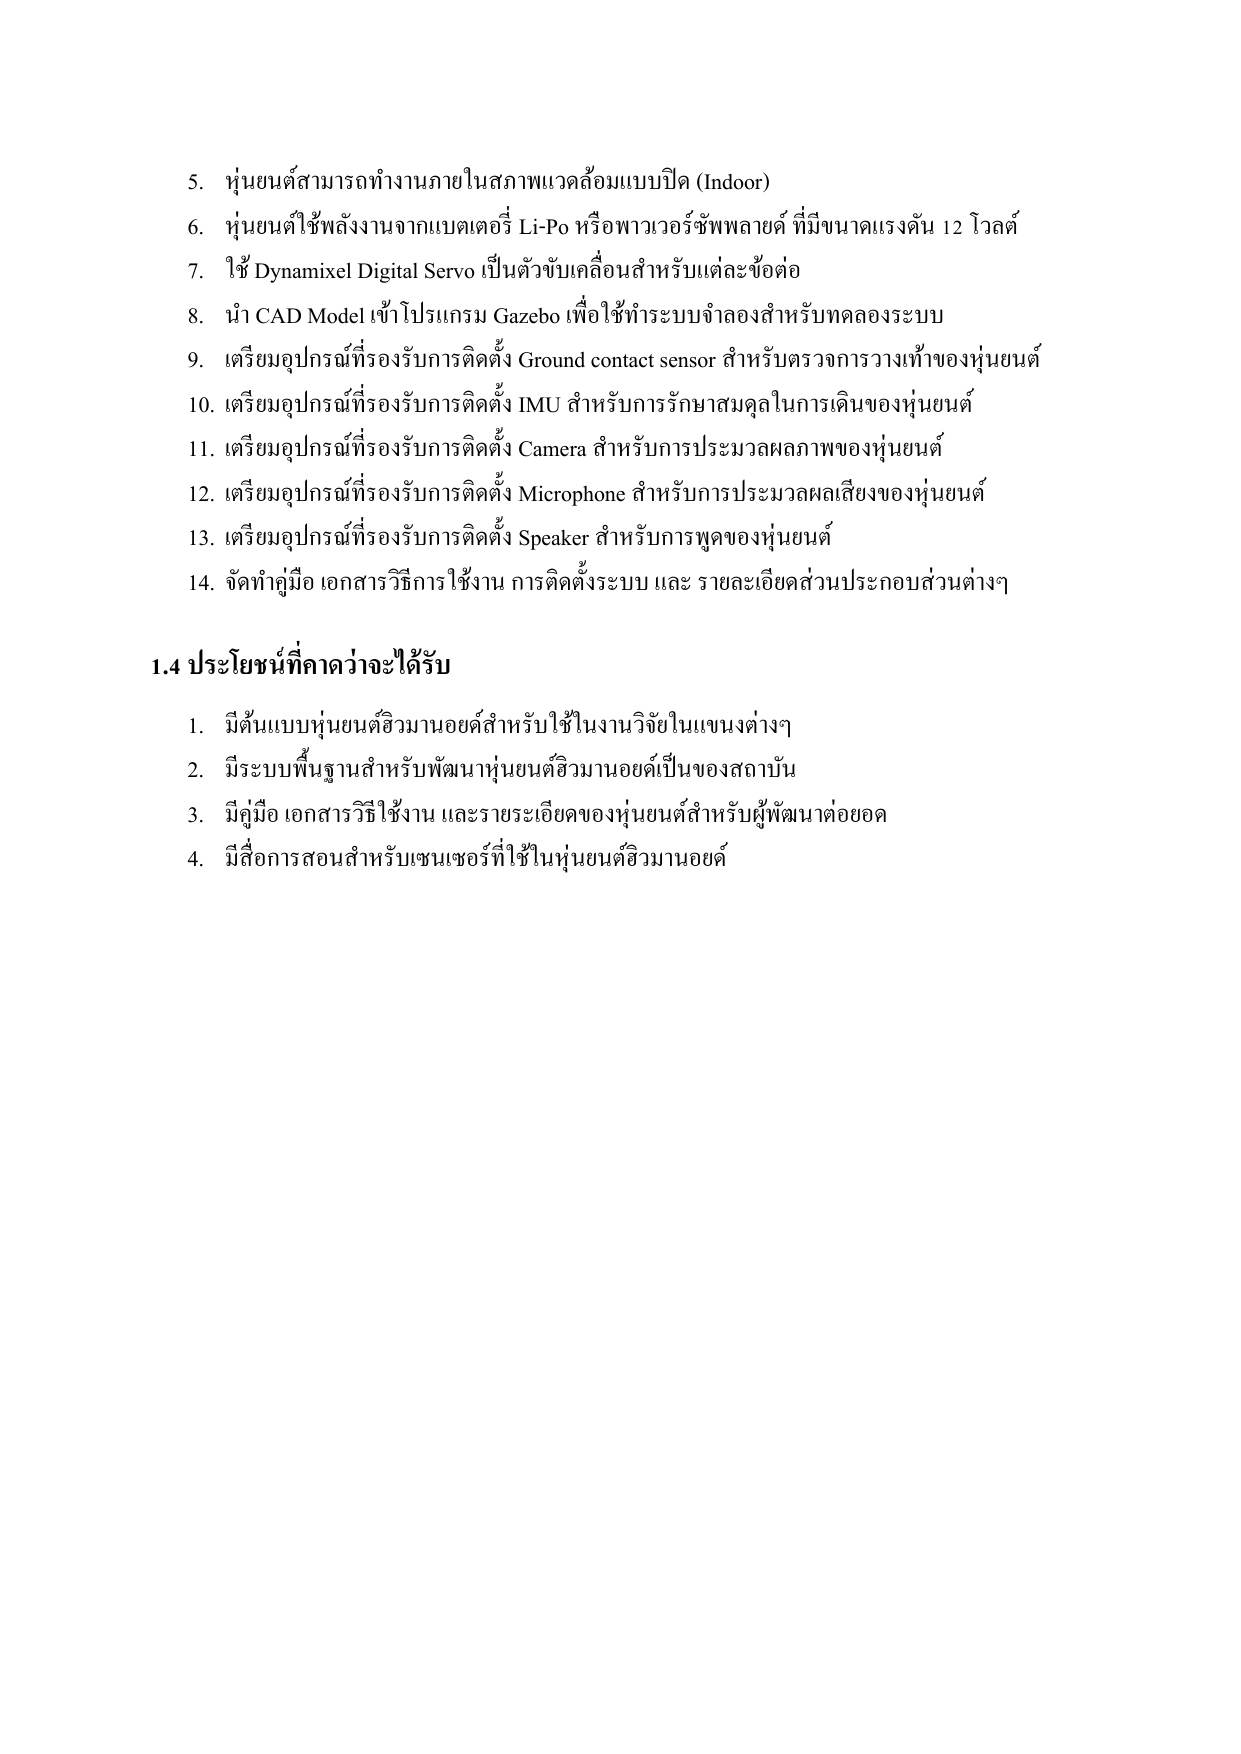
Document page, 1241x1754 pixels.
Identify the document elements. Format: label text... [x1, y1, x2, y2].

list หุ่นยนต์สามารถทำงานภายในสภาพแวดล้อมแบบปิด (Indoor) [187, 159, 1108, 198]
list เตรียมอุปกรณ์ที่รองรับการติดตั้ง Microphone สำหรับการประมวลผลเสียงของหุ่นยนต์ [187, 470, 1108, 509]
subtitle 1.4 ประโยชน์ที่คาดว่าจะได้รับ [150, 641, 1108, 683]
list มีต้นแบบหุ่นยนต์ฮิวมานอยด์สำหรับใช้ในงานวิจัยในแขนงต่างๆ [187, 702, 1108, 741]
list จัดทำคู่มือ เอกสารวิธีการใช้งาน การติดตั้งระบบ และ รายละเอียดส่วนประกอบส่วนต่างๆ [187, 559, 1108, 598]
list เตรียมอุปกรณ์ที่รองรับการติดตั้ง Speaker สำหรับการพูดของหุ่นยนต์ [187, 515, 1108, 553]
list ใช้ Dynamixel Digital Servo เป็นตัวขับเคลื่อนสำหรับแต่ละข้อต่อ [187, 248, 1108, 287]
list มีระบบพื้นฐานสำหรับพัฒนาหุ่นยนต์ฮิวมานอยด์เป็นของสถาบัน [187, 747, 1108, 786]
list เตรียมอุปกรณ์ที่รองรับการติดตั้ง IMU สำหรับการรักษาสมดุลในการเดินของหุ่นยนต์ [187, 381, 1108, 420]
list เตรียมอุปกรณ์ที่รองรับการติดตั้ง Ground contact sensor สำหรับตรวจการวางเท้าของหุ่นยนต์ [187, 337, 1108, 376]
list เตรียมอุปกรณ์ที่รองรับการติดตั้ง Camera สำหรับการประมวลผลภาพของหุ่นยนต์ [187, 426, 1108, 464]
list มีสื่อการสอนสำหรับเซนเซอร์ที่ใช้ในหุ่นยนต์ฮิวมานอยด์ [187, 836, 1108, 874]
list มีคู่มือ เอกสารวิธีใช้งาน และรายระเอียดของหุ่นยนต์สำหรับผู้พัฒนาต่อยอด [187, 791, 1108, 830]
list นำ CAD Model เข้าโปรแกรม Gazebo เพื่อใช้ทำระบบจำลองสำหรับทดลองระบบ [187, 292, 1108, 331]
list หุ่นยนต์ใช้พลังงานจากแบตเตอรี่ Li-Po หรือพาวเวอร์ซัพพลายด์ ที่มีขนาดแรงดัน 12 โวลต์ [187, 203, 1108, 242]
